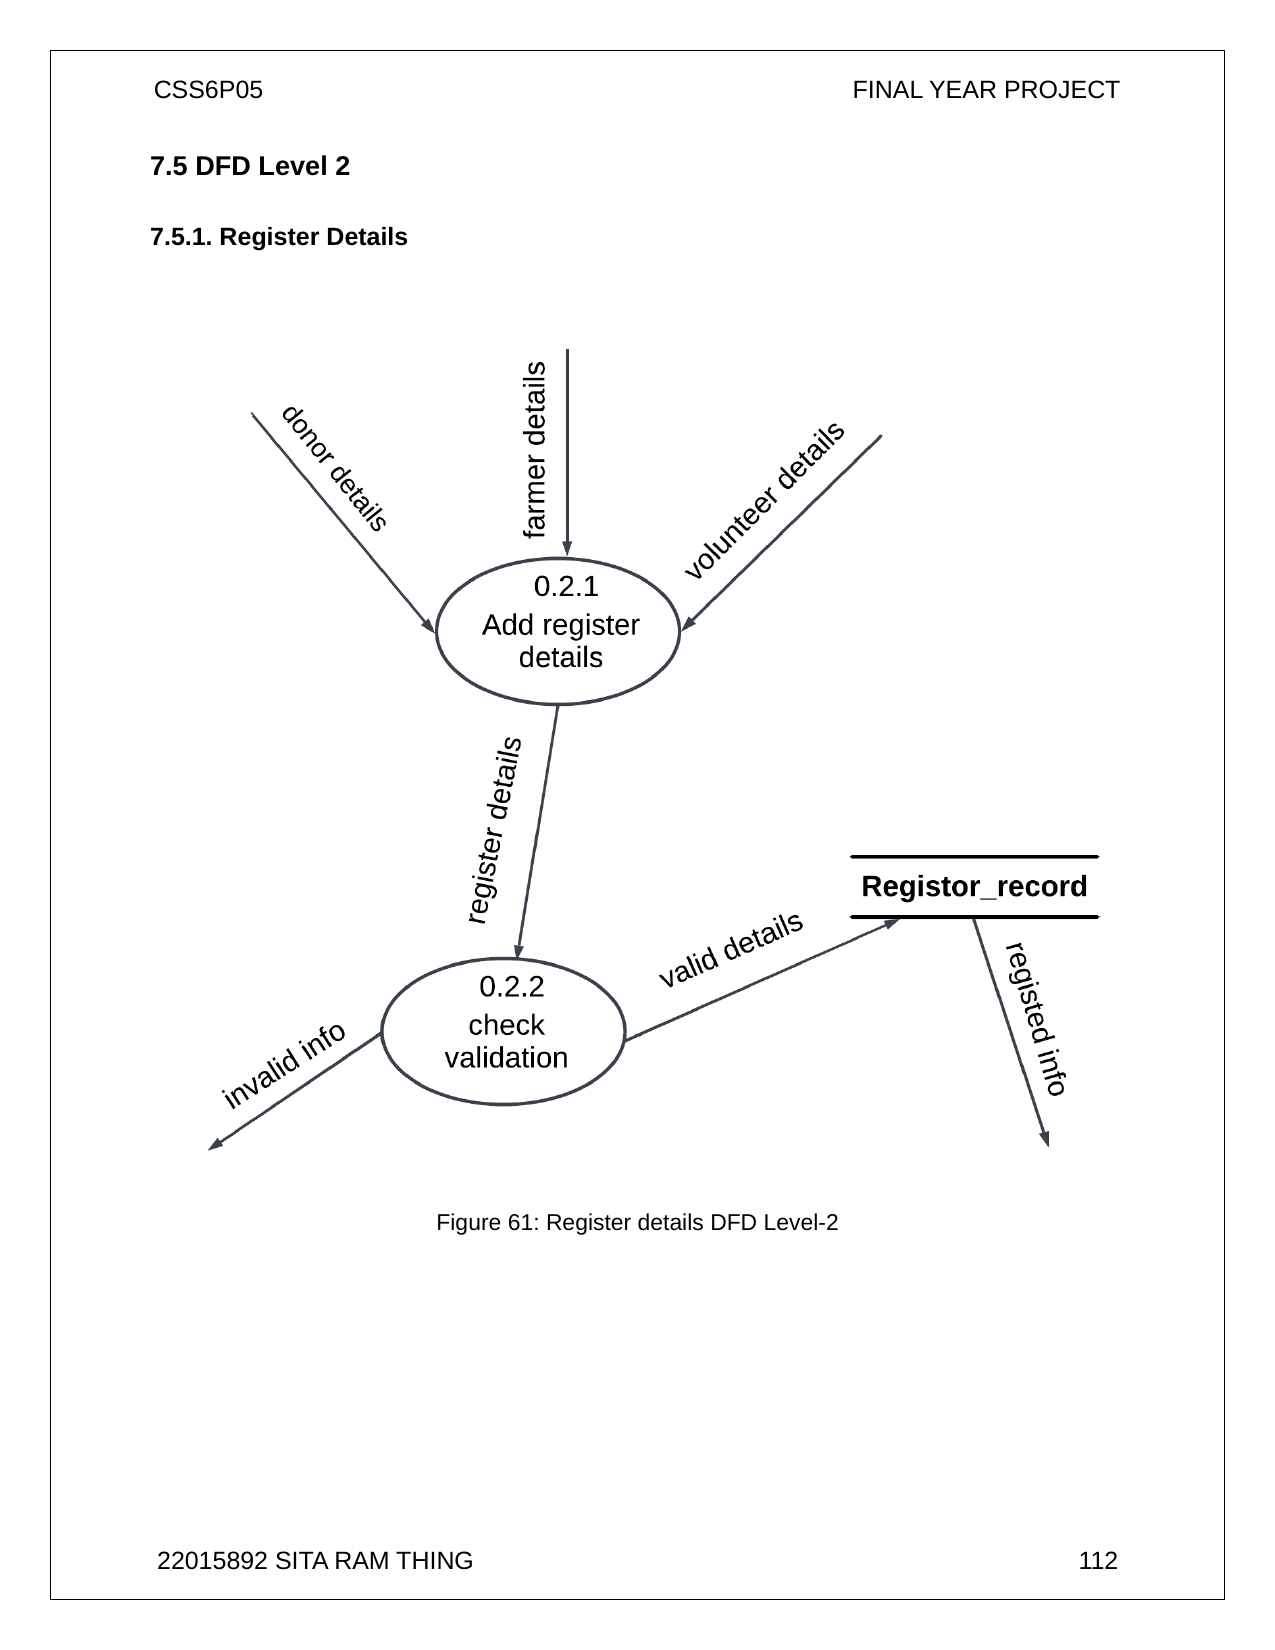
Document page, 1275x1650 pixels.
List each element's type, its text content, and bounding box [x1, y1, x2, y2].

subtitle 7.5 DFD Level 2 [150, 150, 1125, 181]
subtitle 7.5.1. Register Details [150, 222, 1125, 251]
picture [150, 318, 1125, 1178]
text Figure 61: Register details DFD Level-2 [150, 1209, 1125, 1235]
